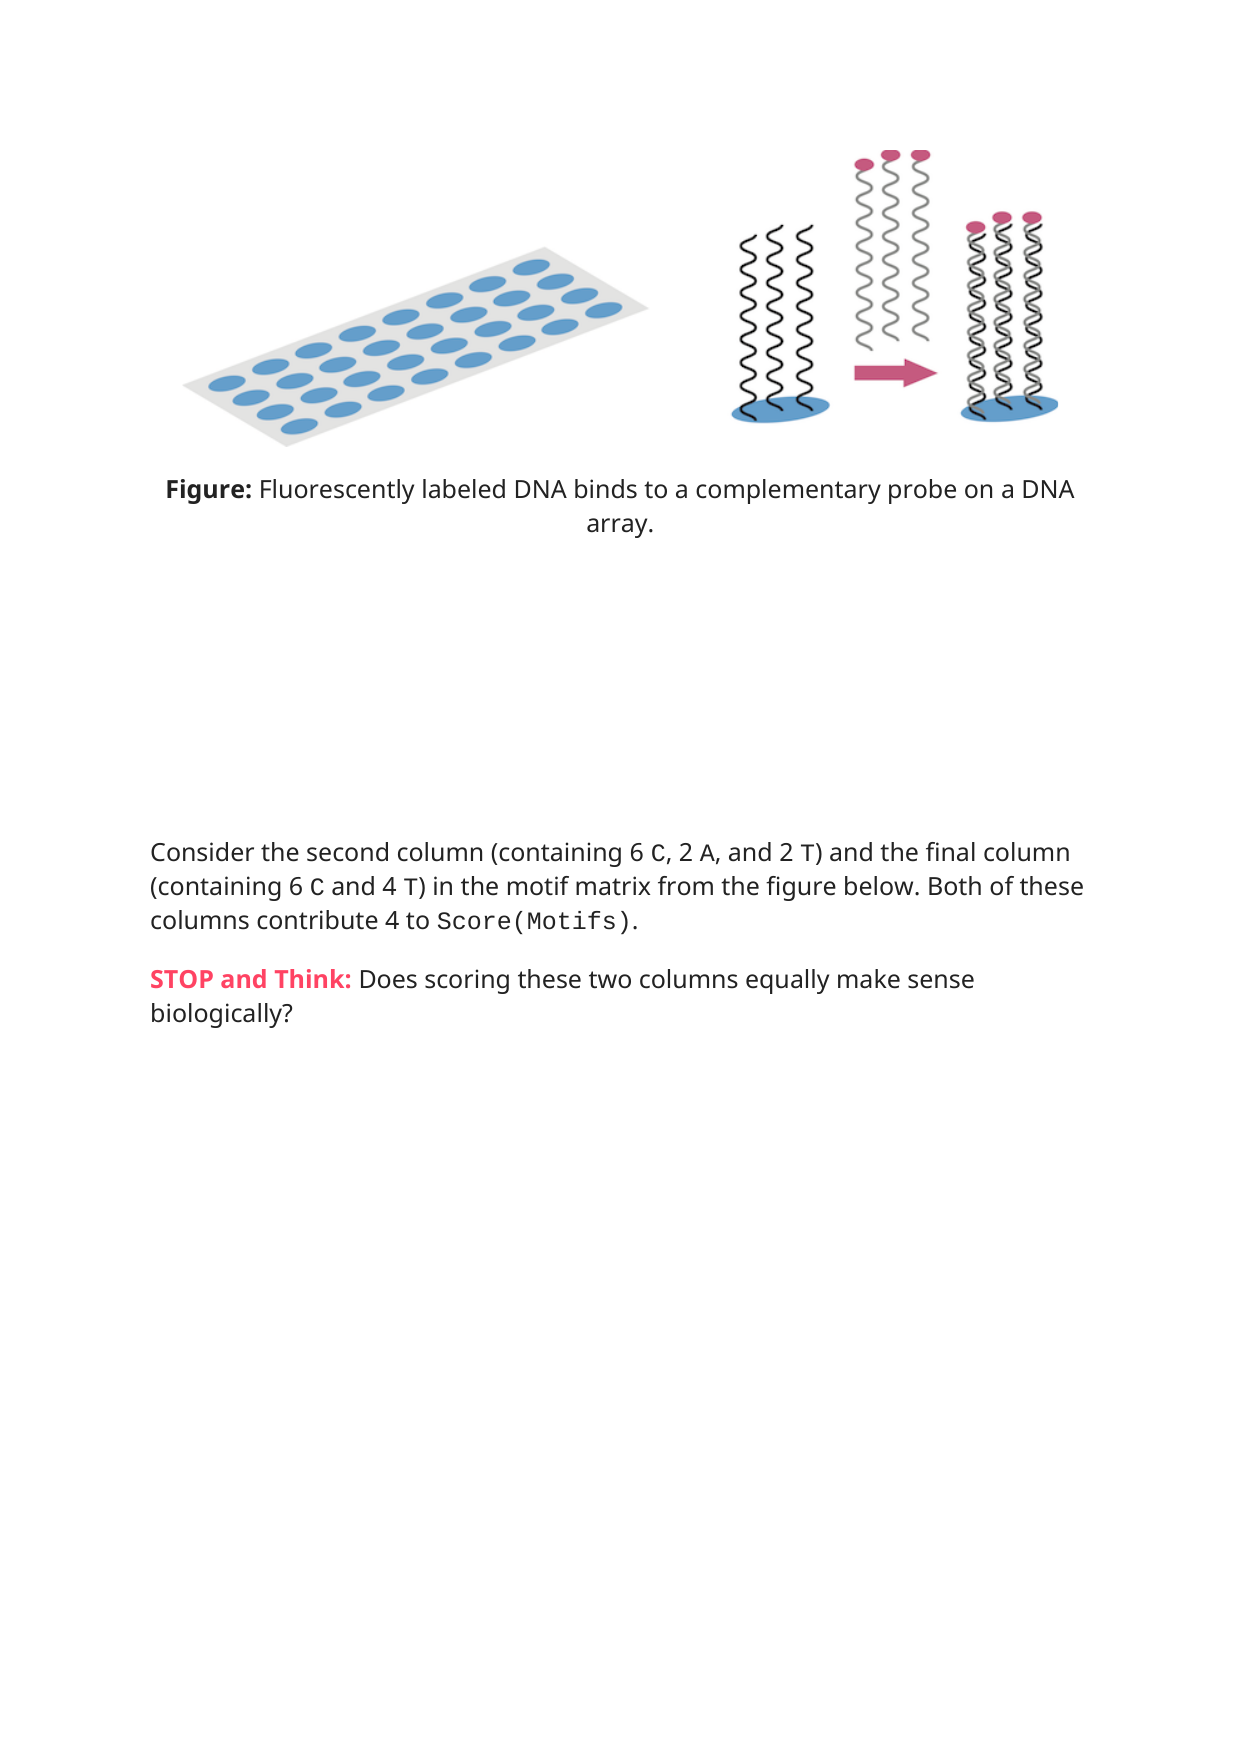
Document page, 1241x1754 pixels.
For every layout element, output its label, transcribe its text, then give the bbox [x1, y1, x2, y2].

picture [182, 150, 1059, 447]
text Figure: Fluorescently labeled DNA binds to a complementary probe on a DNA array. [150, 472, 1090, 540]
text Consider the second column (containing 6 C, 2 A, and 2 T) and the final column (containing 6 C and 4 T) in the motif matrix from the figure below. Both of these columns contribute 4 to Score(Motifs). [150, 834, 1090, 937]
text STOP and Think: Does scoring these two columns equally make sense biologically? [150, 962, 1090, 1030]
